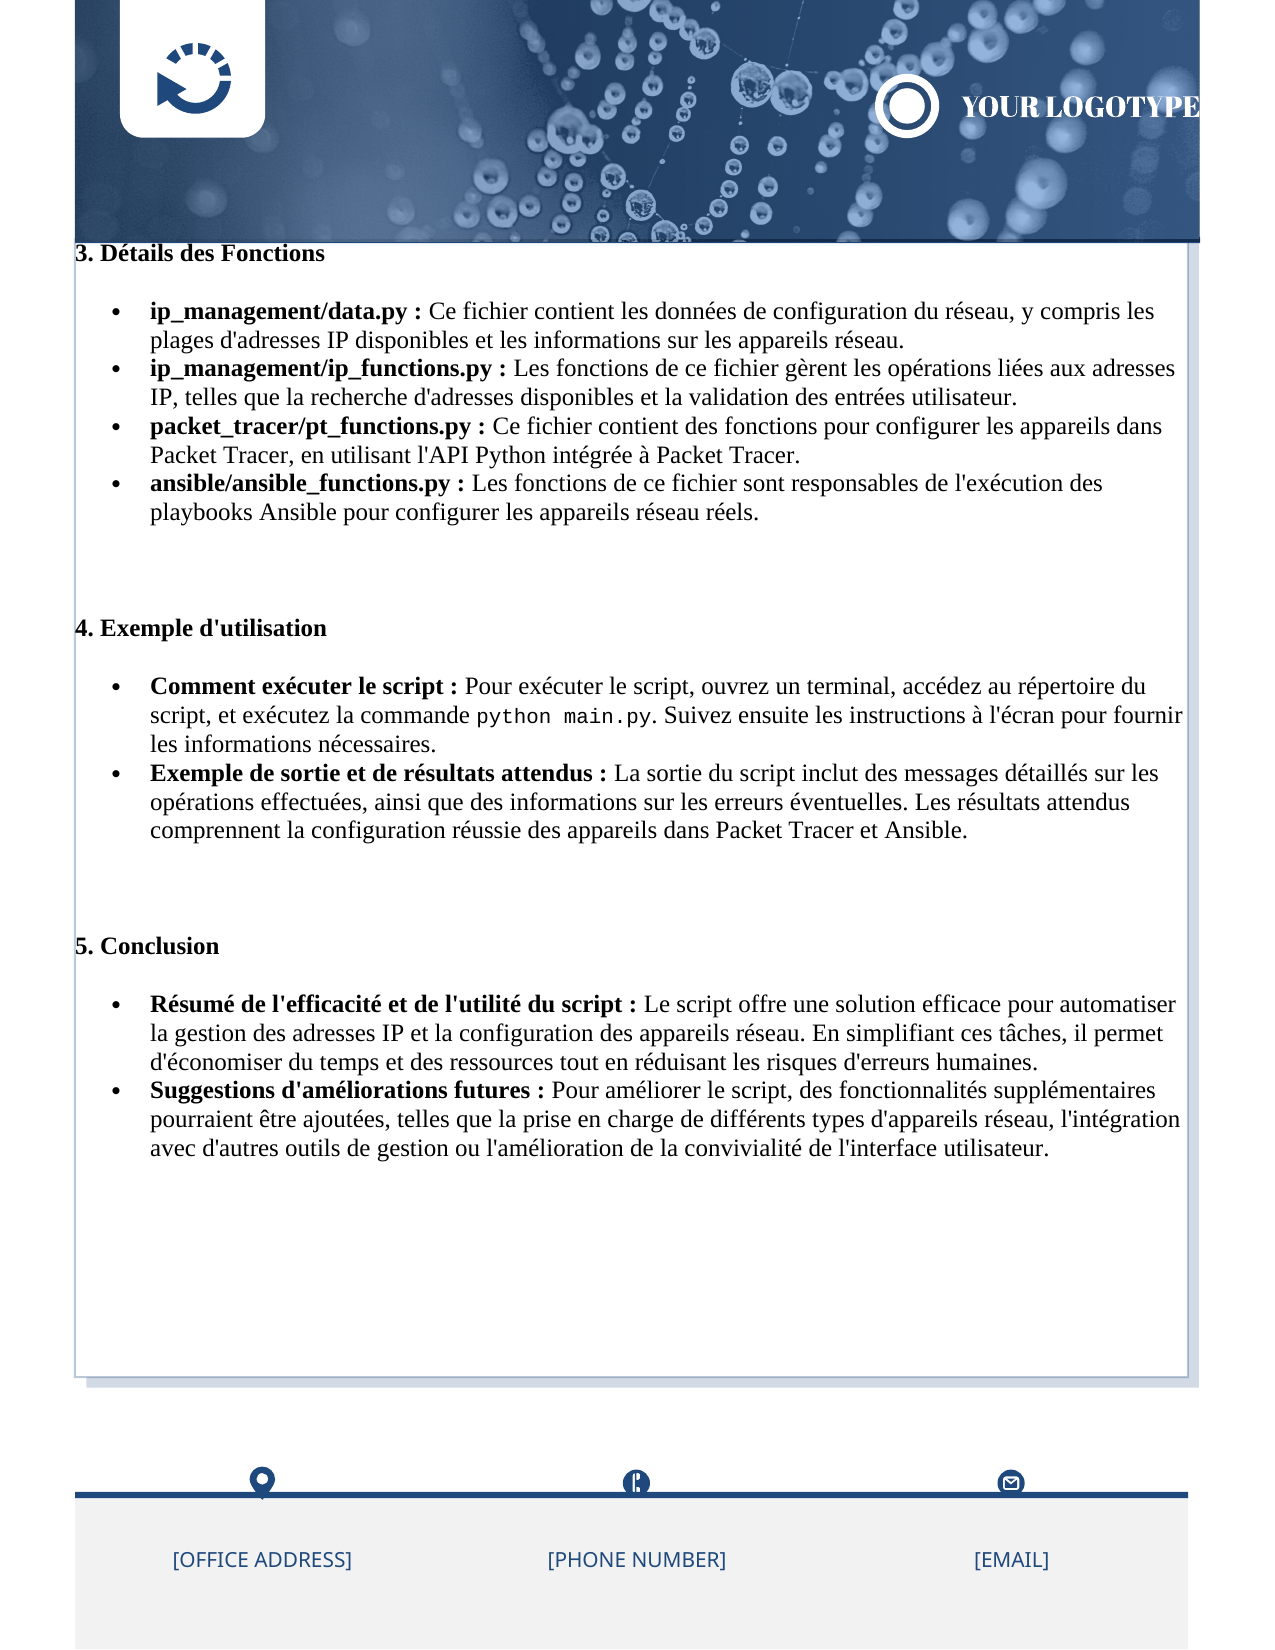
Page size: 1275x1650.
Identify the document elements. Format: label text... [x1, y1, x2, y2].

list packet_tracer/pt_functions.py : Ce fichier contient des fonctions pour configurer les appareils dans Packet Tracer, en utilisant l'API Python intégrée à Packet Tracer. [112, 411, 1200, 468]
list ip_management/ip_functions.py : Les fonctions de ce fichier gèrent les opérations liées aux adresses IP, telles que la recherche d'adresses disponibles et la validation des entrées utilisateur. [112, 353, 1200, 411]
text 4. Exemple d'utilisation [75, 613, 1200, 642]
list Suggestions d'améliorations futures : Pour améliorer le script, des fonctionnalités supplémentaires pourraient être ajoutées, telles que la prise en charge de différents types d'appareils réseau, l'intégration avec d'autres outils de gestion ou l'amélioration de la convivialité de l'interface utilisateur. [112, 1076, 1200, 1162]
text 5. Conclusion [75, 931, 1200, 960]
list Exemple de sortie et de résultats attendus : La sortie du script inclut des messages détaillés sur les opérations effectuées, ainsi que des informations sur les erreurs éventuelles. Les résultats attendus comprennent la configuration réussie des appareils dans Packet Tracer et Ansible. [112, 758, 1200, 844]
list ip_management/data.py : Ce fichier contient les données de configuration du réseau, y compris les plages d'adresses IP disponibles et les informations sur les appareils réseau. [112, 296, 1200, 353]
list Comment exécuter le script : Pour exécuter le script, ouvrez un terminal, accédez au répertoire du script, et exécutez la commande python main.py. Suivez ensuite les instructions à l'écran pour fournir les informations nécessaires. [112, 671, 1200, 758]
text 3. Détails des Fonctions [75, 238, 1200, 267]
list Résumé de l'efficacité et de l'utilité du script : Le script offre une solution efficace pour automatiser la gestion des adresses IP et la configuration des appareils réseau. En simplifiant ces tâches, il permet d'économiser du temps et des ressources tout en réduisant les risques d'erreurs humaines. [112, 989, 1200, 1076]
list ansible/ansible_functions.py : Les fonctions de ce fichier sont responsables de l'exécution des playbooks Ansible pour configurer les appareils réseau réels. [112, 468, 1200, 526]
